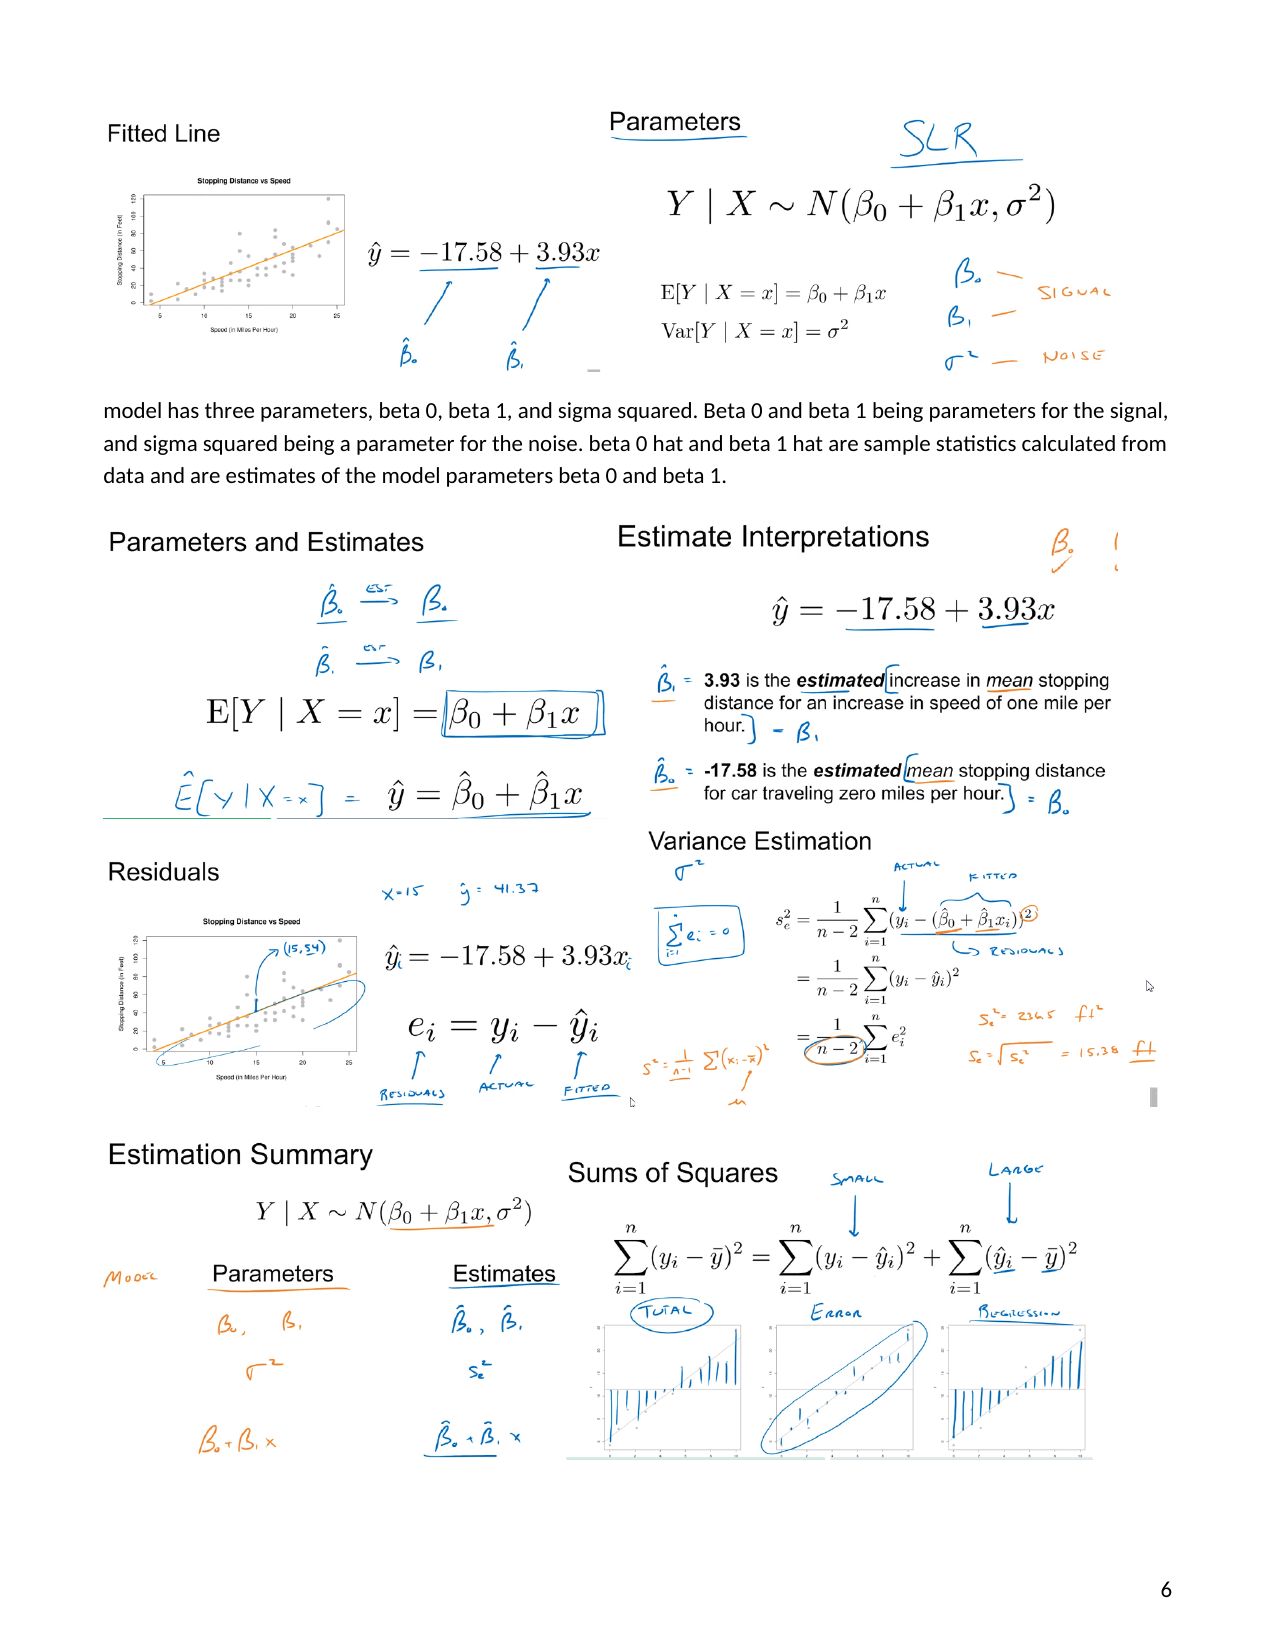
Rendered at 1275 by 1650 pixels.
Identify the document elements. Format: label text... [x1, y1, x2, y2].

picture [605, 103, 1113, 372]
picture [103, 855, 636, 1107]
text model has three parameters, beta 0, beta 1, and sigma squared. Beta 0 and beta 1 being parameters for the signal, and sigma squared being a parameter for the noise. beta 0 hat and beta 1 hat are sample statistics calculated from data and are estimates of the model parameters beta 0 and beta 1. [103, 397, 1172, 489]
picture [103, 117, 600, 372]
picture [566, 1155, 1093, 1460]
picture [103, 1137, 562, 1460]
picture [640, 823, 1158, 1107]
picture [103, 521, 608, 819]
picture [613, 513, 1118, 819]
